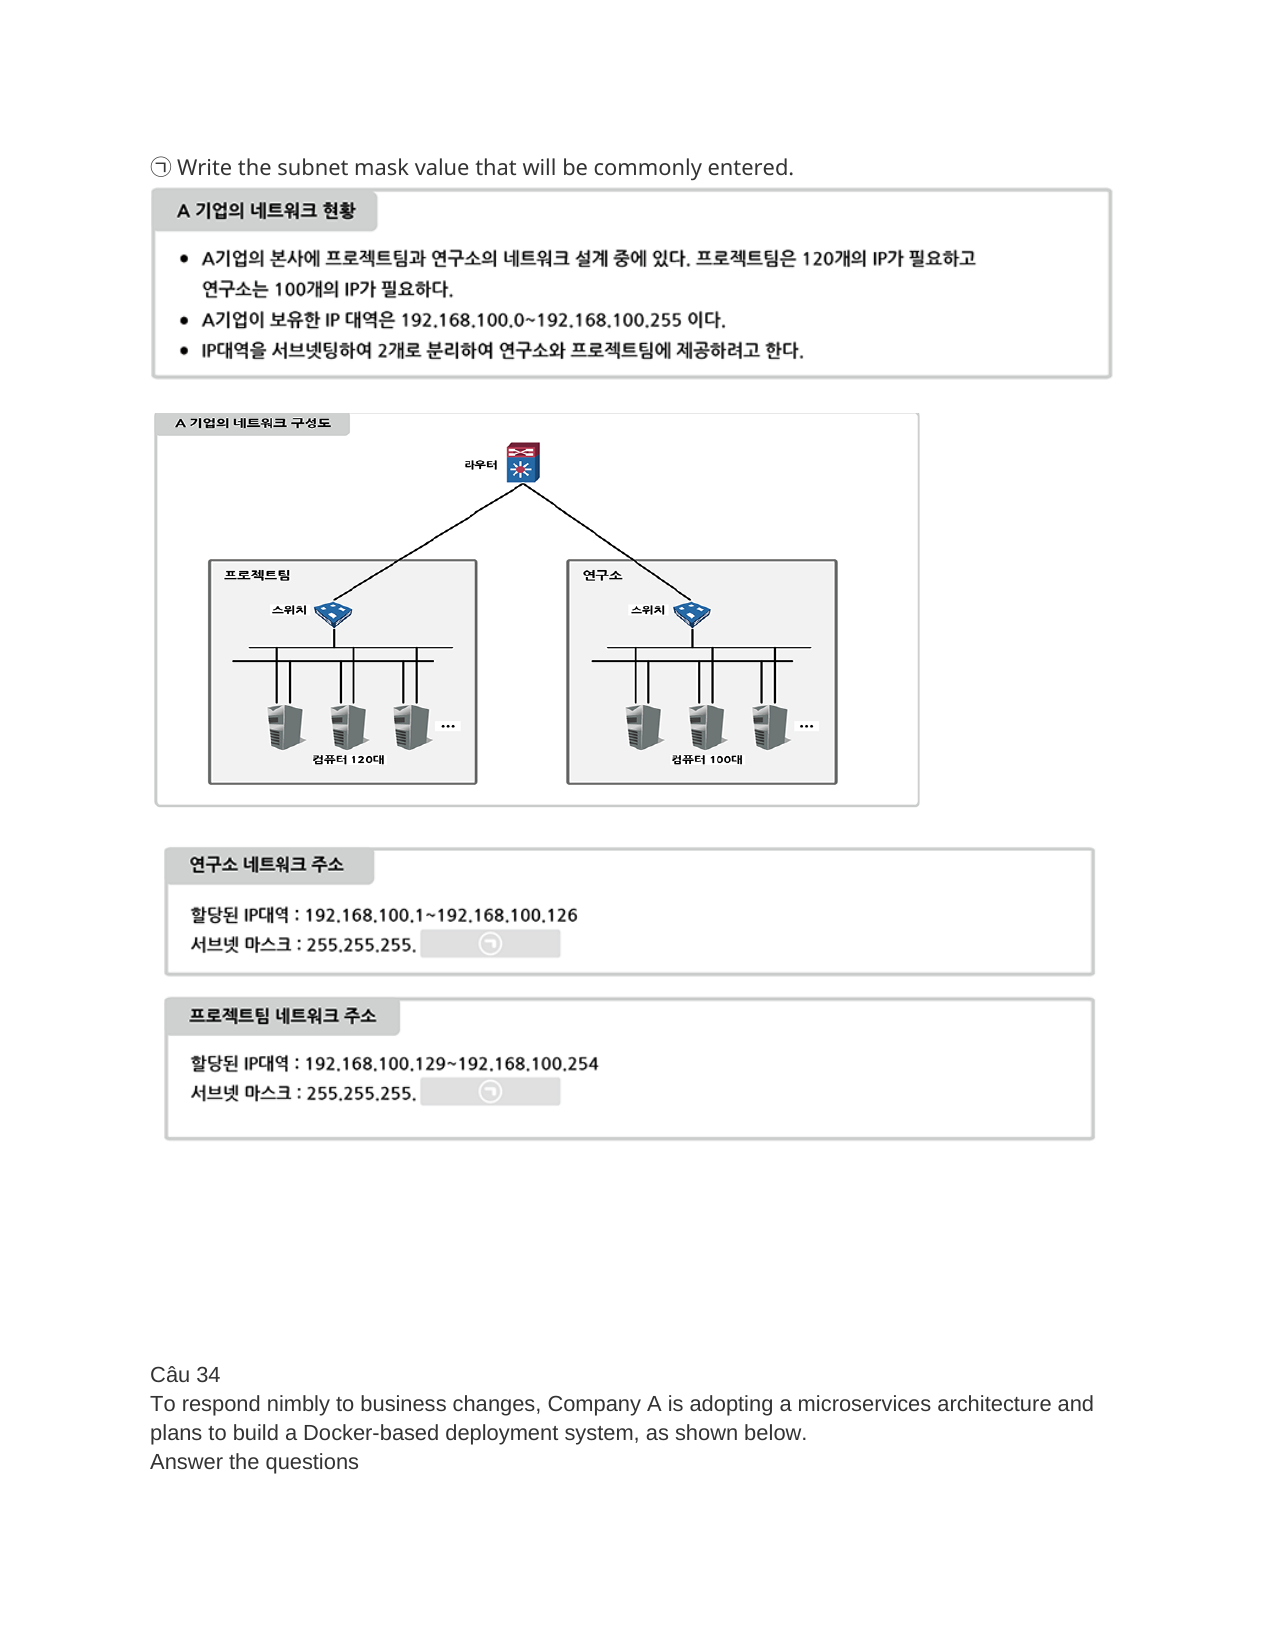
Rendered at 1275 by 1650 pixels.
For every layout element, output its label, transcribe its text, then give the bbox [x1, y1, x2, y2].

picture [150, 840, 1125, 1156]
text ㉠ Write the subnet mask value that will be commonly entered. [177, 150, 1125, 182]
picture [150, 186, 1125, 381]
picture [150, 413, 920, 808]
text Câu 34 To respond nimbly to business changes, Company A is adopting a microservices architecture and [150, 1304, 1125, 1416]
text Answer the questions [150, 1448, 1125, 1474]
text plans to build a Docker-based deployment system, as shown below. [150, 1419, 1125, 1445]
